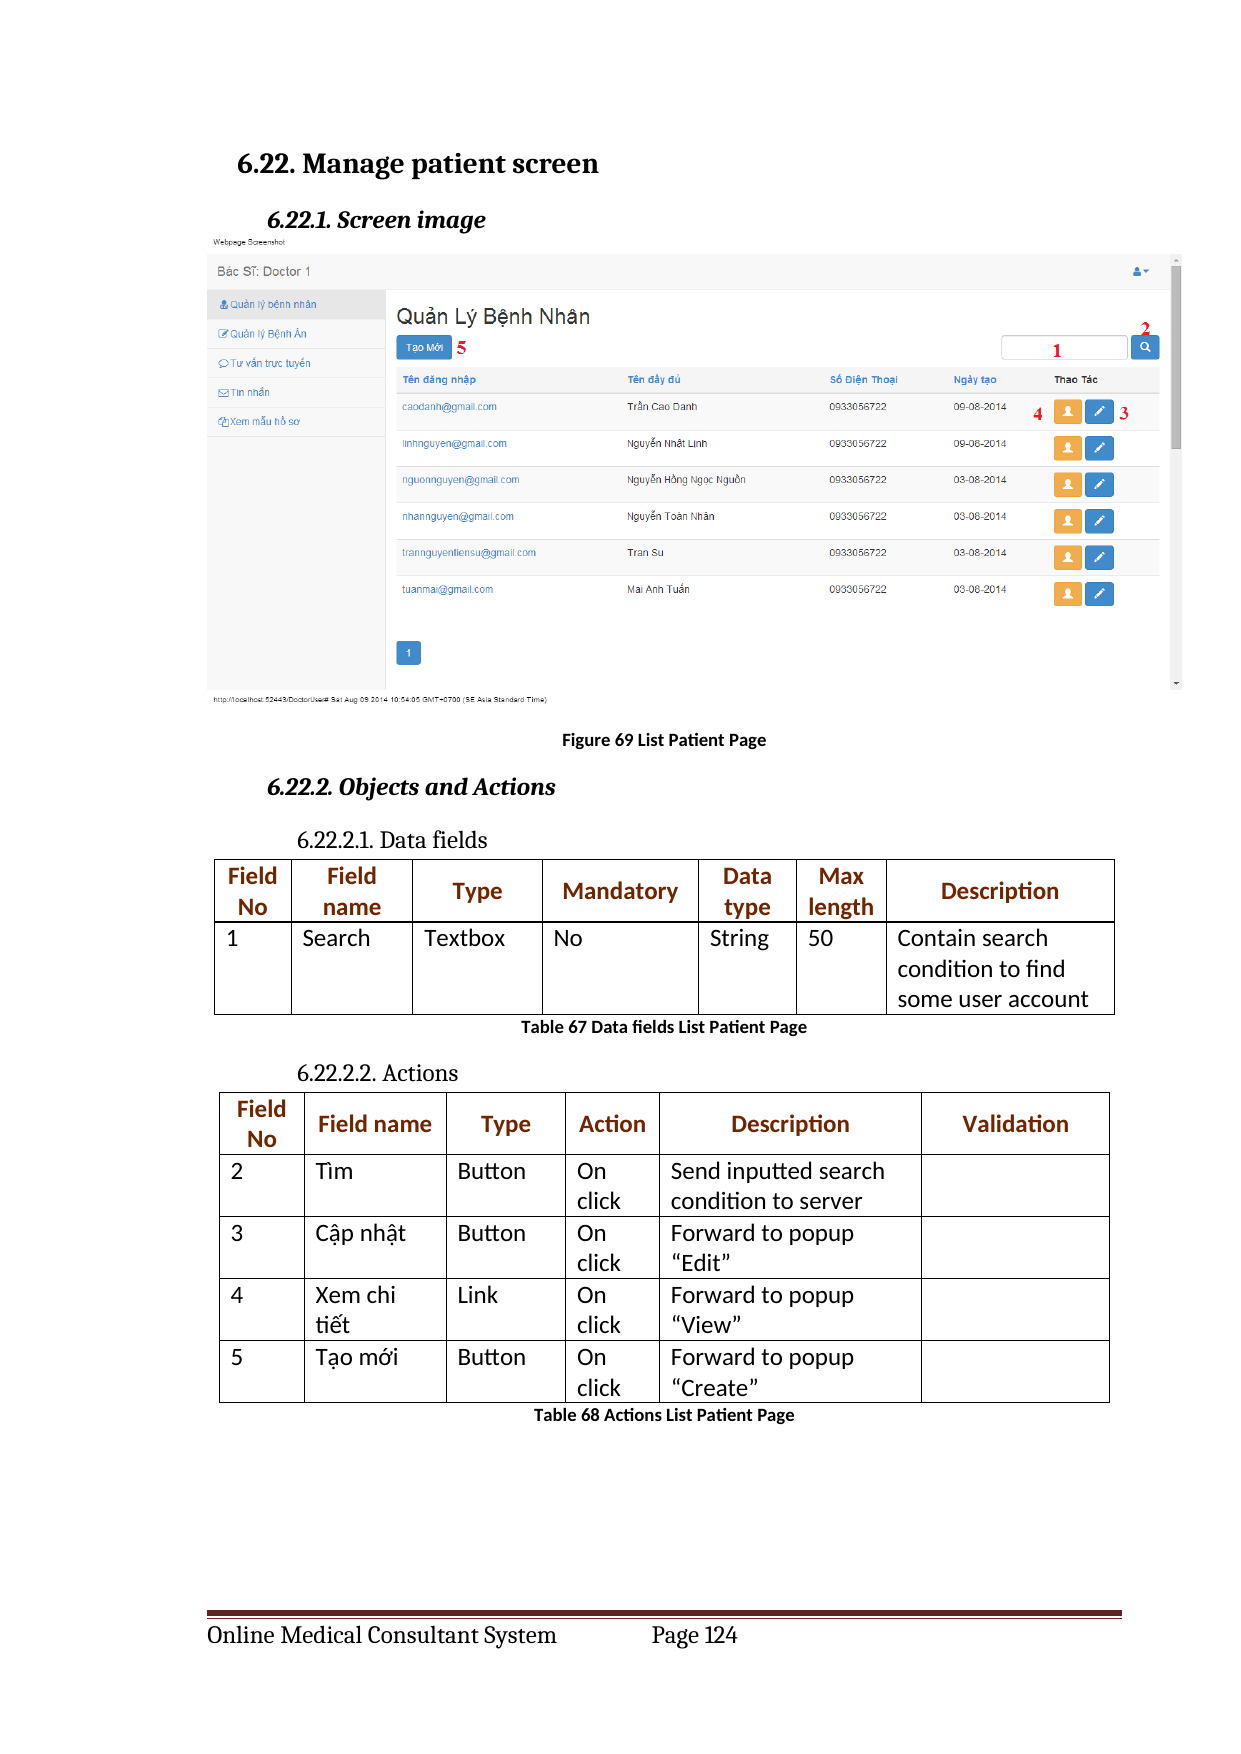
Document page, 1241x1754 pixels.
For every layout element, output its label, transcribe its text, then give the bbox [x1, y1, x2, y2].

subtitle Objects and Actions [267, 772, 1122, 801]
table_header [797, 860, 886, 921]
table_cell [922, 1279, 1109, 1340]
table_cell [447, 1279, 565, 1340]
subtitle Manage patient screen [237, 147, 1122, 181]
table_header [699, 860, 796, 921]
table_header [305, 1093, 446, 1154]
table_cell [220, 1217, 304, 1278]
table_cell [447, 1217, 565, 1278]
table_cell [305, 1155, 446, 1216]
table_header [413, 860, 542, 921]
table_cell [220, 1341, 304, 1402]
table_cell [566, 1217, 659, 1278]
subtitle Actions [282, 1059, 1122, 1087]
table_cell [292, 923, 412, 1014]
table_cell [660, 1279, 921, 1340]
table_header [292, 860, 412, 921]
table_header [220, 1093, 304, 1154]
picture [207, 239, 1182, 704]
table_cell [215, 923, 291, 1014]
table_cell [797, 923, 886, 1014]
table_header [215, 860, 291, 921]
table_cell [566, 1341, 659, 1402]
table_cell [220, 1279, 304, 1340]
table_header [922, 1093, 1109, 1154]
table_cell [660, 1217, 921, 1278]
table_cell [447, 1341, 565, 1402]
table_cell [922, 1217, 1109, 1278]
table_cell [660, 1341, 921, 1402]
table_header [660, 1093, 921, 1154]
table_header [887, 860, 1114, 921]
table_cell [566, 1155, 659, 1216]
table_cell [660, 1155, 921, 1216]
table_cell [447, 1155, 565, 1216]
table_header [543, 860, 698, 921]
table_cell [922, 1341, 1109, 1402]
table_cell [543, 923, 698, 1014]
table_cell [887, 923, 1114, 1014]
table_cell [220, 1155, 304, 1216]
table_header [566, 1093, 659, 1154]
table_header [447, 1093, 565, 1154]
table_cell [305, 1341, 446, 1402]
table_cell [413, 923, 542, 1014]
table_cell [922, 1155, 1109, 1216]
subtitle Data fields [282, 826, 1122, 855]
subtitle Screen image [267, 206, 1122, 235]
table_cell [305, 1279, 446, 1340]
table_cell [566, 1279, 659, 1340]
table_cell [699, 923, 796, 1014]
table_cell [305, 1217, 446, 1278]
